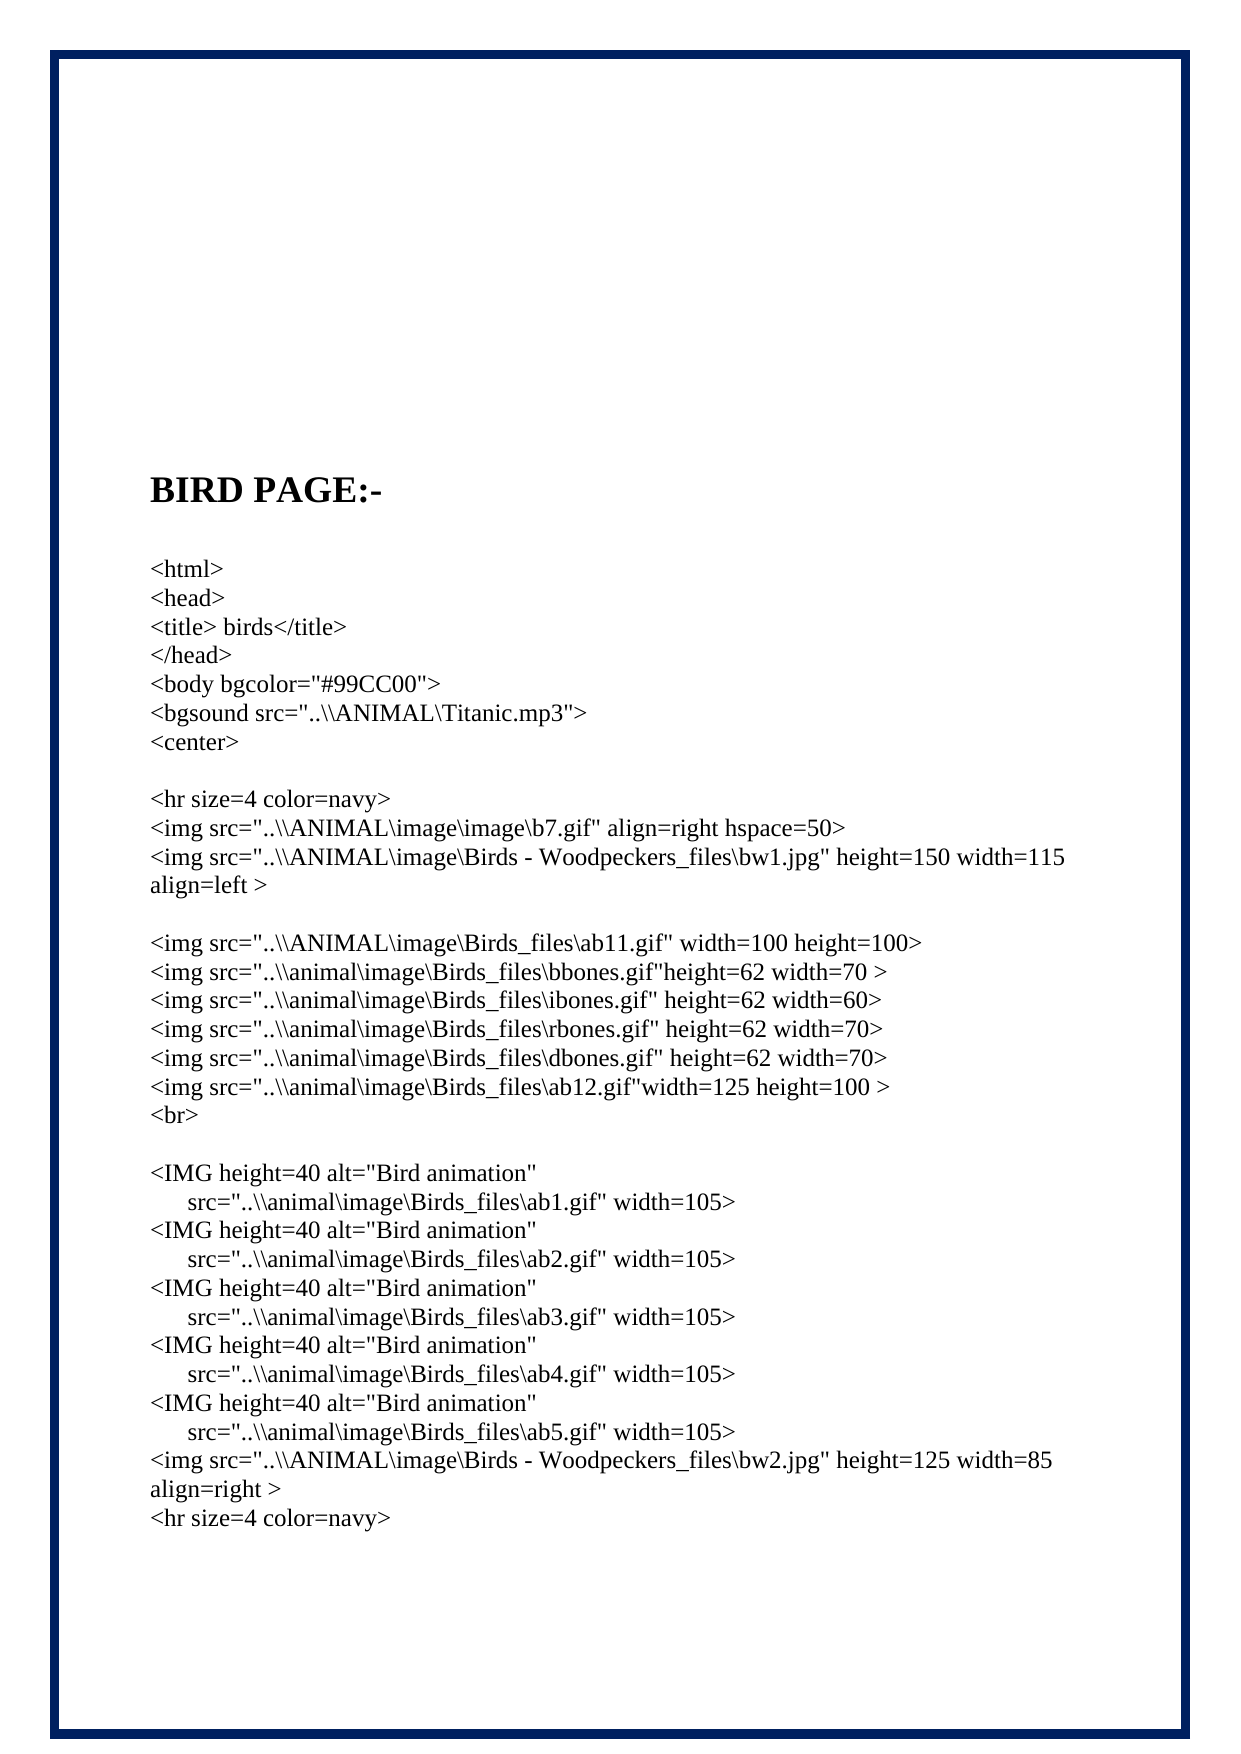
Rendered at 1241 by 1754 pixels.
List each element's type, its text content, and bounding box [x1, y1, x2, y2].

text <img src="..\\ANIMAL\image\Birds - Woodpeckers_files\bw2.jpg" height=125 width=85 align=right > [150, 1445, 1090, 1503]
text src="..\\animal\image\Birds_files\ab4.gif" width=105> [150, 1359, 1090, 1388]
text <img src="..\\ANIMAL\image\Birds_files\ab11.gif" width=100 height=100> [150, 928, 1090, 957]
text BIRD PAGE:- [150, 468, 1090, 511]
text <img src="..\\ANIMAL\image\image\b7.gif" align=right hspace=50> [150, 813, 1090, 842]
text <head> [150, 583, 1090, 612]
text src="..\\animal\image\Birds_files\ab5.gif" width=105> [150, 1417, 1090, 1445]
text <hr size=4 color=navy> [150, 1503, 1090, 1532]
text src="..\\animal\image\Birds_files\ab2.gif" width=105> [150, 1244, 1090, 1273]
text <img src="..\\animal\image\Birds_files\dbones.gif" height=62 width=70> [150, 1043, 1090, 1072]
text <IMG height=40 alt="Bird animation" [150, 1215, 1090, 1244]
text src="..\\animal\image\Birds_files\ab3.gif" width=105> [150, 1302, 1090, 1330]
text <img src="..\\animal\image\Birds_files\rbones.gif" height=62 width=70> [150, 1014, 1090, 1043]
text <img src="..\\ANIMAL\image\Birds - Woodpeckers_files\bw1.jpg" height=150 width=115 align=left > [150, 842, 1090, 899]
text src="..\\animal\image\Birds_files\ab1.gif" width=105> [150, 1187, 1090, 1215]
text <img src="..\\animal\image\Birds_files\ibones.gif" height=62 width=60> [150, 985, 1090, 1014]
text <bgsound src="..\\ANIMAL\Titanic.mp3"> [150, 698, 1090, 727]
text <img src="..\\animal\image\Birds_files\bbones.gif"height=62 width=70 > [150, 957, 1090, 985]
text <html> [150, 554, 1090, 583]
text </head> [150, 640, 1090, 669]
text <img src="..\\animal\image\Birds_files\ab12.gif"width=125 height=100 > [150, 1072, 1090, 1100]
text <center> [150, 727, 1090, 755]
text <body bgcolor="#99CC00"> [150, 669, 1090, 698]
text <IMG height=40 alt="Bird animation" [150, 1388, 1090, 1417]
text <IMG height=40 alt="Bird animation" [150, 1158, 1090, 1187]
text <title> birds</title> [150, 612, 1090, 640]
text <IMG height=40 alt="Bird animation" [150, 1330, 1090, 1359]
text <IMG height=40 alt="Bird animation" [150, 1273, 1090, 1302]
text <br> [150, 1100, 1090, 1129]
text <hr size=4 color=navy> [150, 784, 1090, 813]
